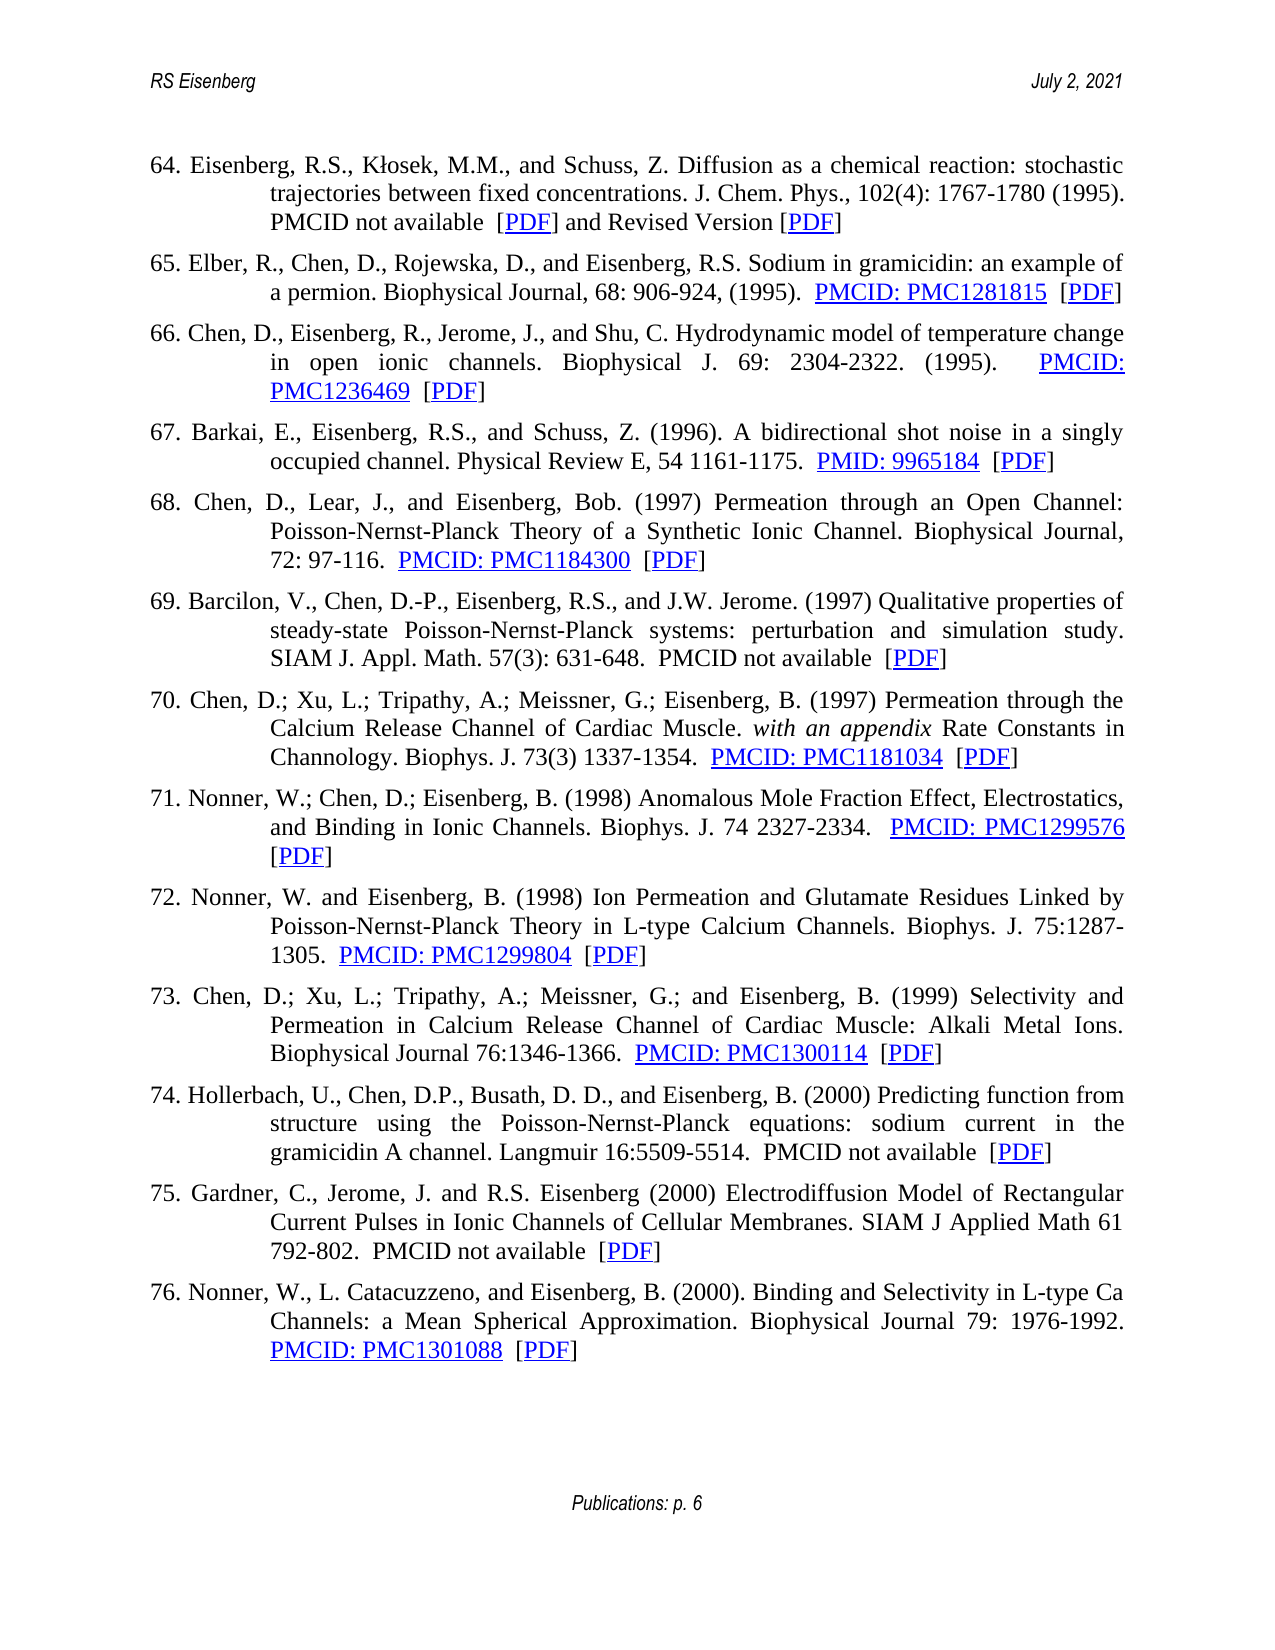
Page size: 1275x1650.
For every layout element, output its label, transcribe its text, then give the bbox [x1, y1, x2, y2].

text 64. Eisenberg, R.S., Kłosek, M.M., and Schuss, Z. Diffusion as a chemical reaction: stochastic trajectories between fixed concentrations. J. Chem. Phys., 102(4): 1767-1780 (1995). PMCID not available [PDF] and Revised Version [PDF] [150, 150, 1125, 236]
text 76. Nonner, W., L. Catacuzzeno, and Eisenberg, B. (2000). Binding and Selectivity in L-type Ca Channels: a Mean Spherical Approximation. Biophysical Journal 79: 1976-1992. PMCID: PMC1301088 [PDF] [150, 1277, 1125, 1363]
text 72. Nonner, W. and Eisenberg, B. (1998) Ion Permeation and Glutamate Residues Linked by Poisson-Nernst-Planck Theory in L-type Calcium Channels. Biophys. J. 75:1287-1305. PMCID: PMC1299804 [PDF] [150, 882, 1125, 968]
text 68. Chen, D., Lear, J., and Eisenberg, Bob. (1997) Permeation through an Open Channel: Poisson-Nernst-Planck Theory of a Synthetic Ionic Channel. Biophysical Journal, 72: 97-116. PMCID: PMC1184300 [PDF] [150, 487, 1125, 573]
text 67. Barkai, E., Eisenberg, R.S., and Schuss, Z. (1996). A bidirectional shot noise in a singly occupied channel. Physical Review E, 54 1161-1175. PMID: 9965184 [PDF] [150, 417, 1125, 475]
text 66. Chen, D., Eisenberg, R., Jerome, J., and Shu, C. Hydrodynamic model of temperature change in open ionic channels. Biophysical J. 69: 2304-2322. (1995). PMCID: PMC1236469 [PDF] [150, 318, 1125, 405]
text 71. Nonner, W.; Chen, D.; Eisenberg, B. (1998) Anomalous Mole Fraction Effect, Electrostatics, and Binding in Ionic Channels. Biophys. J. 74 2327-2334. PMCID: PMC1299576 [PDF] [150, 783, 1125, 870]
text 73. Chen, D.; Xu, L.; Tripathy, A.; Meissner, G.; and Eisenberg, B. (1999) Selectivity and Permeation in Calcium Release Channel of Cardiac Muscle: Alkali Metal Ions. Biophysical Journal 76:1346-1366. PMCID: PMC1300114 [PDF] [150, 981, 1125, 1067]
text 69. Barcilon, V., Chen, D.-P., Eisenberg, R.S., and J.W. Jerome. (1997) Qualitative properties of steady-state Poisson-Nernst-Planck systems: perturbation and simulation study. SIAM J. Appl. Math. 57(3): 631-648. PMCID not available [PDF] [150, 586, 1125, 672]
text 74. Hollerbach, U., Chen, D.P., Busath, D. D., and Eisenberg, B. (2000) Predicting function from structure using the Poisson-Nernst-Planck equations: sodium current in the gramicidin A channel. Langmuir 16:5509-5514. PMCID not available [PDF] [150, 1080, 1125, 1166]
text 65. Elber, R., Chen, D., Rojewska, D., and Eisenberg, R.S. Sodium in gramicidin: an example of a permion. Biophysical Journal, 68: 906-924, (1995). PMCID: PMC1281815 [PDF] [150, 248, 1125, 306]
text 70. Chen, D.; Xu, L.; Tripathy, A.; Meissner, G.; Eisenberg, B. (1997) Permeation through the Calcium Release Channel of Cardiac Muscle. with an appendix Rate Constants in Channology. Biophys. J. 73(3) 1337-1354. PMCID: PMC1181034 [PDF] [150, 685, 1125, 771]
text 75. Gardner, C., Jerome, J. and R.S. Eisenberg (2000) Electrodiffusion Model of Rectangular Current Pulses in Ionic Channels of Cellular Membranes. SIAM J Applied Math 61 792-802. PMCID not available [PDF] [150, 1178, 1125, 1265]
